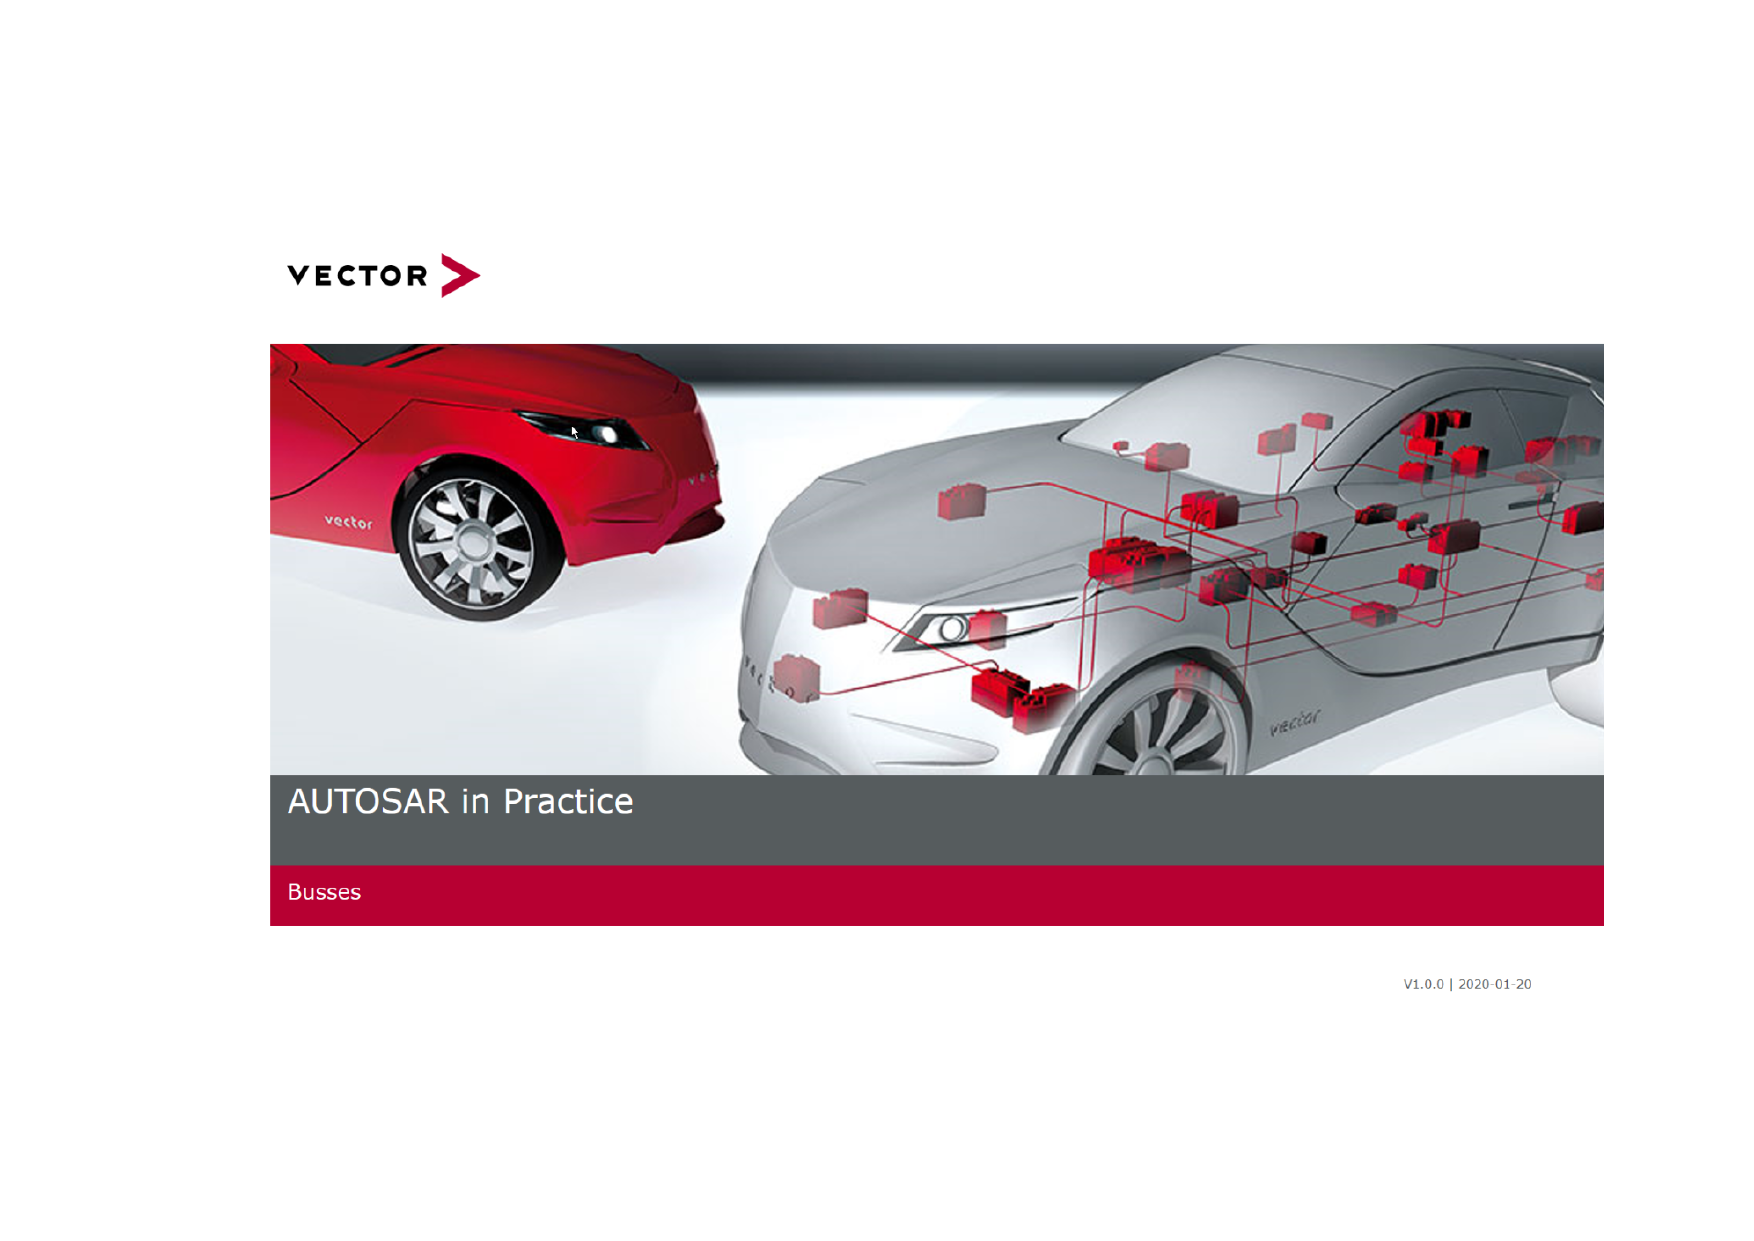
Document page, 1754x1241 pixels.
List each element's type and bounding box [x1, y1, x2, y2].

picture [150, 197, 1604, 1007]
